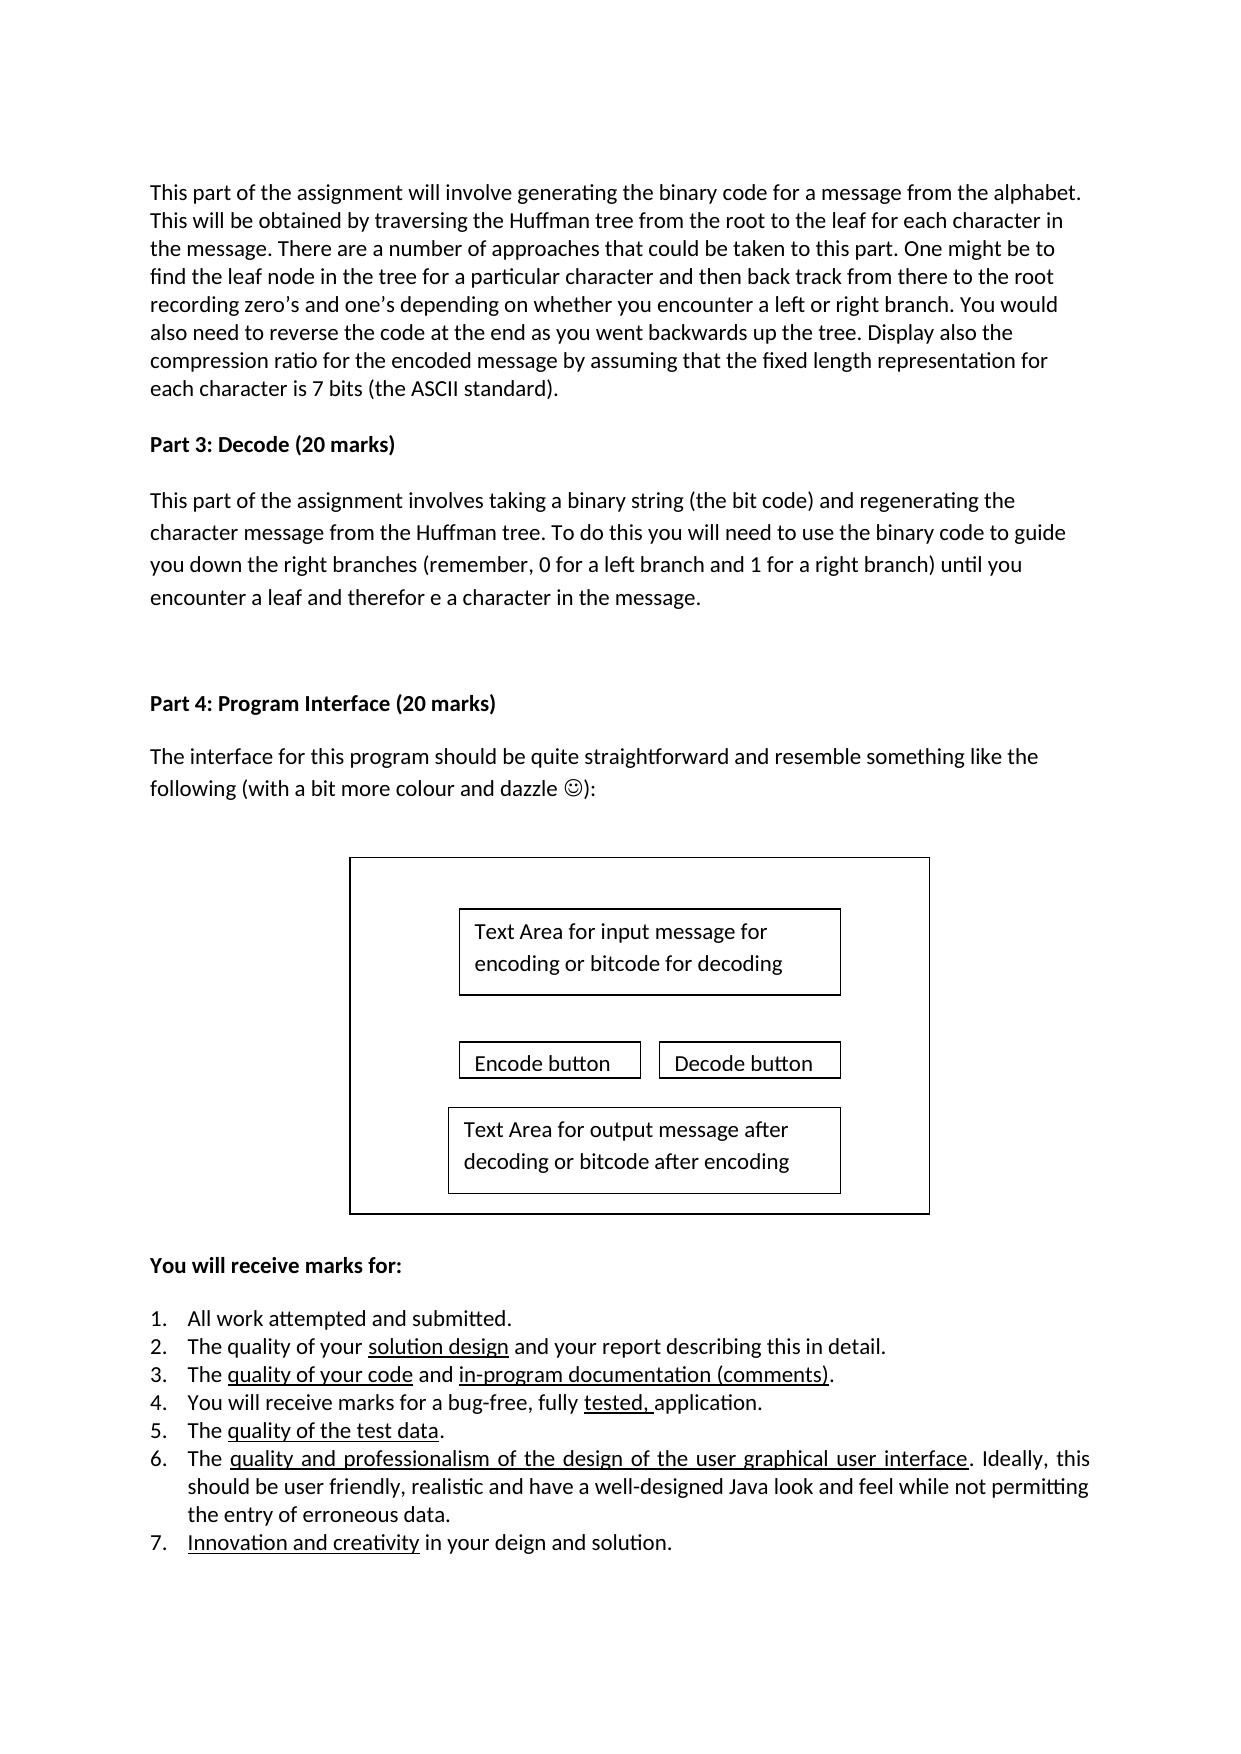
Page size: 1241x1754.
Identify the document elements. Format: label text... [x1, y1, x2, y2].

list The quality of the test data. [150, 1416, 1090, 1444]
text This part of the assignment involves taking a binary string (the bit code) and regenerating the character message from the Huffman tree. To do this you will need to use the binary code to guide you down the right branches (remember, 0 for a left branch and 1 for a right branch) until you encounter a leaf and therefor e a character in the message. [150, 486, 1090, 611]
list The quality and professionalism of the design of the user graphical user interface. Ideally, this should be user friendly, realistic and have a well-designed Java look and feel while not permitting the entry of erroneous data. [150, 1444, 1090, 1528]
list The quality of your code and in-program documentation (comments). [150, 1360, 1090, 1388]
list The quality of your solution design and your report describing this in detail. [150, 1332, 1090, 1360]
text Part 4: Program Interface (20 marks) [150, 689, 1090, 717]
text You will receive marks for: [150, 1251, 1090, 1279]
list All work attempted and submitted. [150, 1304, 1090, 1332]
list Innovation and creativity in your deign and solution. [150, 1528, 1090, 1556]
text The interface for this program should be quite straightforward and resemble something like the following (with a bit more colour and dazzle ): [150, 742, 1090, 802]
text This part of the assignment will involve generating the binary code for a message from the alphabet. This will be obtained by traversing the Huffman tree from the root to the leaf for each character in the message. There are a number of approaches that could be taken to this part. One might be to find the leaf node in the tree for a particular character and then back track from there to the root recording zero’s and one’s depending on whether you encounter a left or right branch. You would also need to reverse the code at the end as you went backwards up the tree. Display also the compression ratio for the encoded message by assuming that the fixed length representation for each character is 7 bits (the ASCII standard). [150, 178, 1090, 402]
list You will receive marks for a bug-free, fully tested, application. [150, 1388, 1090, 1416]
text Part 3: Decode (20 marks) [150, 430, 1090, 458]
